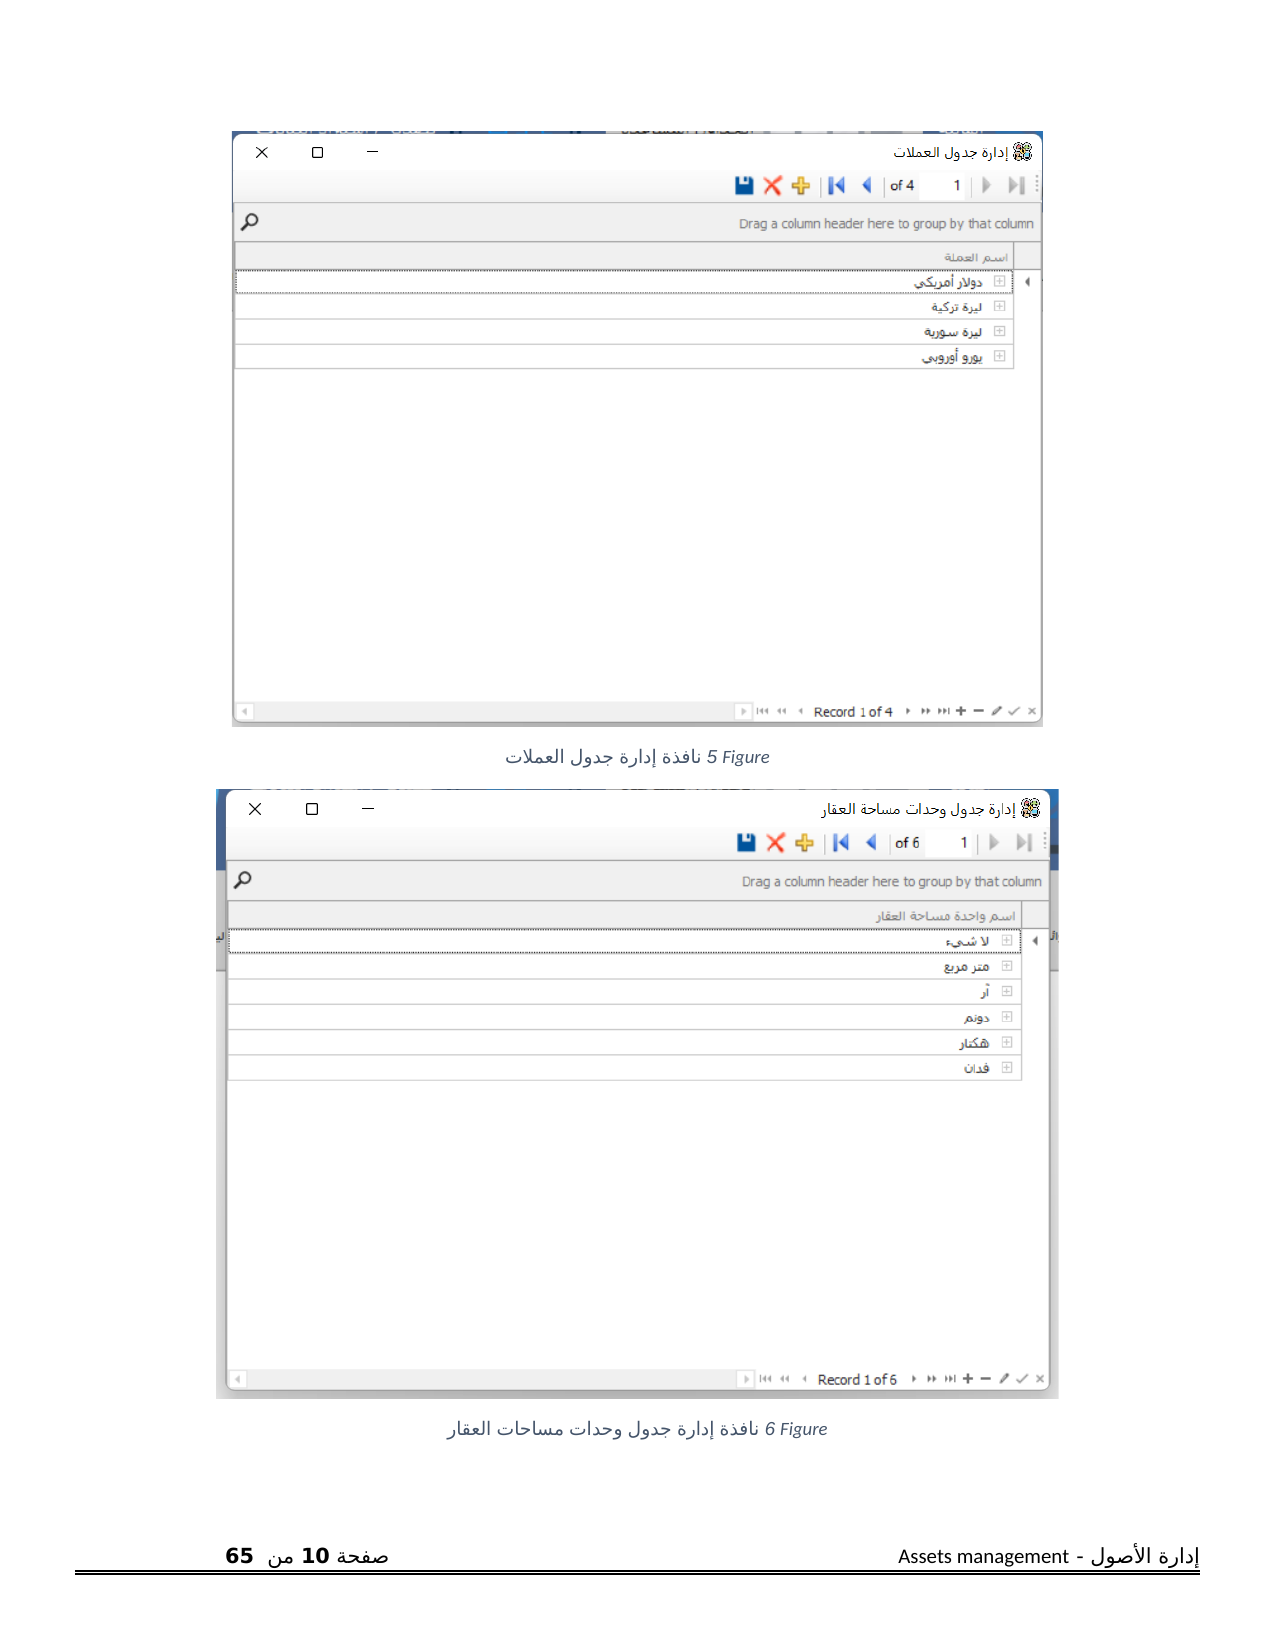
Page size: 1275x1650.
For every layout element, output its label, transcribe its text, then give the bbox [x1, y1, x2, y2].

picture [231, 131, 1043, 727]
text Figure 5 نافذة إدارة جدول العملات [75, 746, 1200, 768]
text Figure 6 نافذة إدارة جدول وحدات مساحات العقار [75, 1417, 1200, 1440]
picture [216, 789, 1059, 1399]
